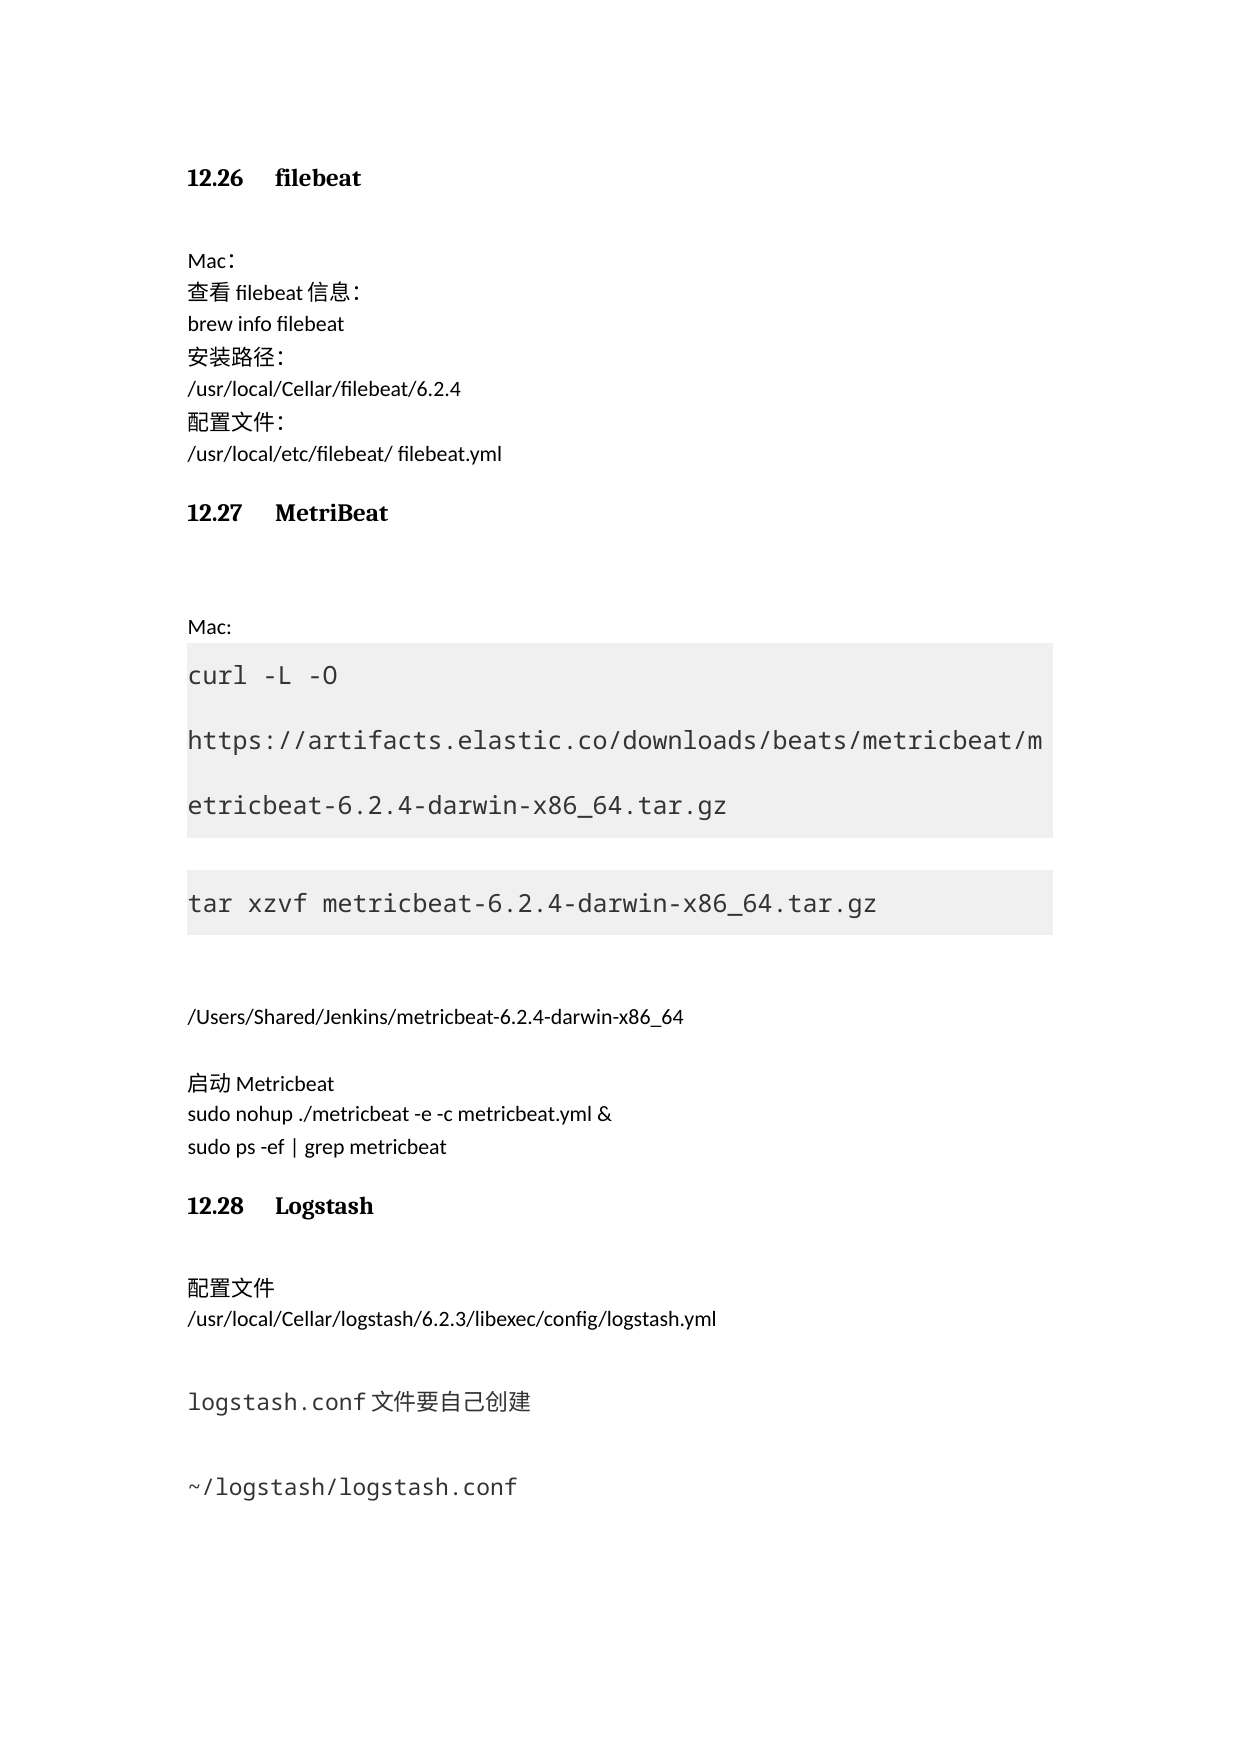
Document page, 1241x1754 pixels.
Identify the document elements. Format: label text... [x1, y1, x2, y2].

text 查看filebeat信息： [187, 275, 1053, 307]
text sudo ps -ef | grep metricbeat [187, 1130, 1053, 1163]
subtitle Logstash [187, 1190, 1053, 1222]
text 配置文件： [187, 405, 1053, 437]
text logstash.conf文件要自己创建 [187, 1368, 1053, 1433]
text /Users/Shared/Jenkins/metricbeat-6.2.4-darwin-x86_64 [187, 1000, 1053, 1033]
subtitle MetriBeat [187, 497, 1053, 529]
subtitle filebeat [187, 162, 1053, 194]
text Mac: [187, 610, 1053, 643]
text /usr/local/etc/filebeat/ filebeat.yml [187, 437, 1053, 470]
text 配置文件 [187, 1270, 1053, 1303]
text Mac： [187, 242, 1053, 275]
text 启动Metricbeat [187, 1065, 1053, 1098]
text brew info filebeat [187, 307, 1053, 340]
text tar xzvf metricbeat-6.2.4-darwin-x86_64.tar.gz [187, 870, 1053, 935]
text ~/logstash/logstash.conf [187, 1470, 1053, 1503]
text /usr/local/Cellar/filebeat/6.2.4 [187, 372, 1053, 405]
text sudo nohup ./metricbeat -e -c metricbeat.yml & [187, 1098, 1053, 1130]
text /usr/local/Cellar/logstash/6.2.3/libexec/config/logstash.yml [187, 1303, 1053, 1335]
text curl -L -O https://artifacts.elastic.co/downloads/beats/metricbeat/metricbeat-6.2.4-darwin-x86_64.tar.gz [187, 643, 1053, 838]
text 安装路径： [187, 340, 1053, 372]
